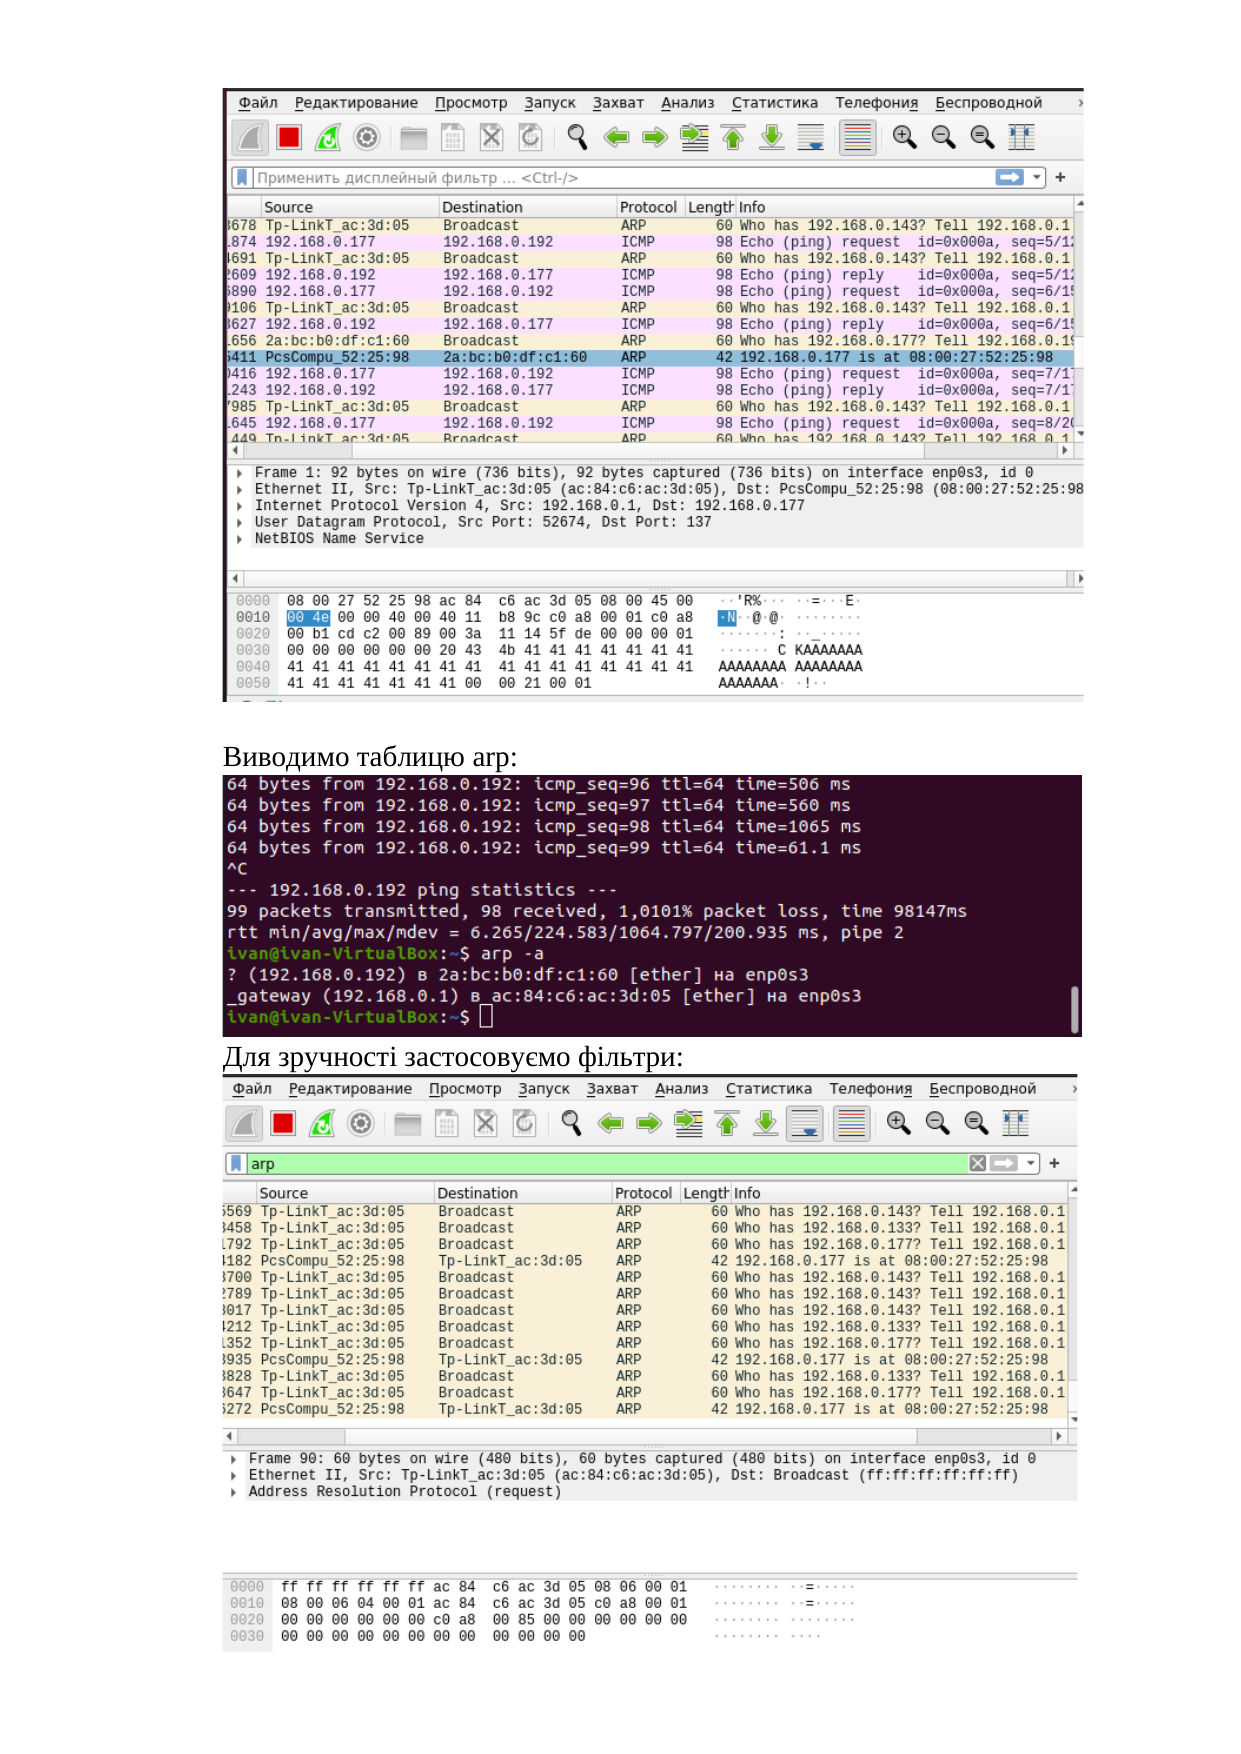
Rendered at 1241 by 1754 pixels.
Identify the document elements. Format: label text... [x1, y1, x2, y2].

list Виводимо таблицю arp: [223, 739, 1152, 773]
picture [222, 88, 1084, 702]
picture [222, 1074, 1078, 1652]
list Для зручності застосовуємо фільтри: [223, 1039, 1152, 1072]
picture [222, 775, 1082, 1037]
